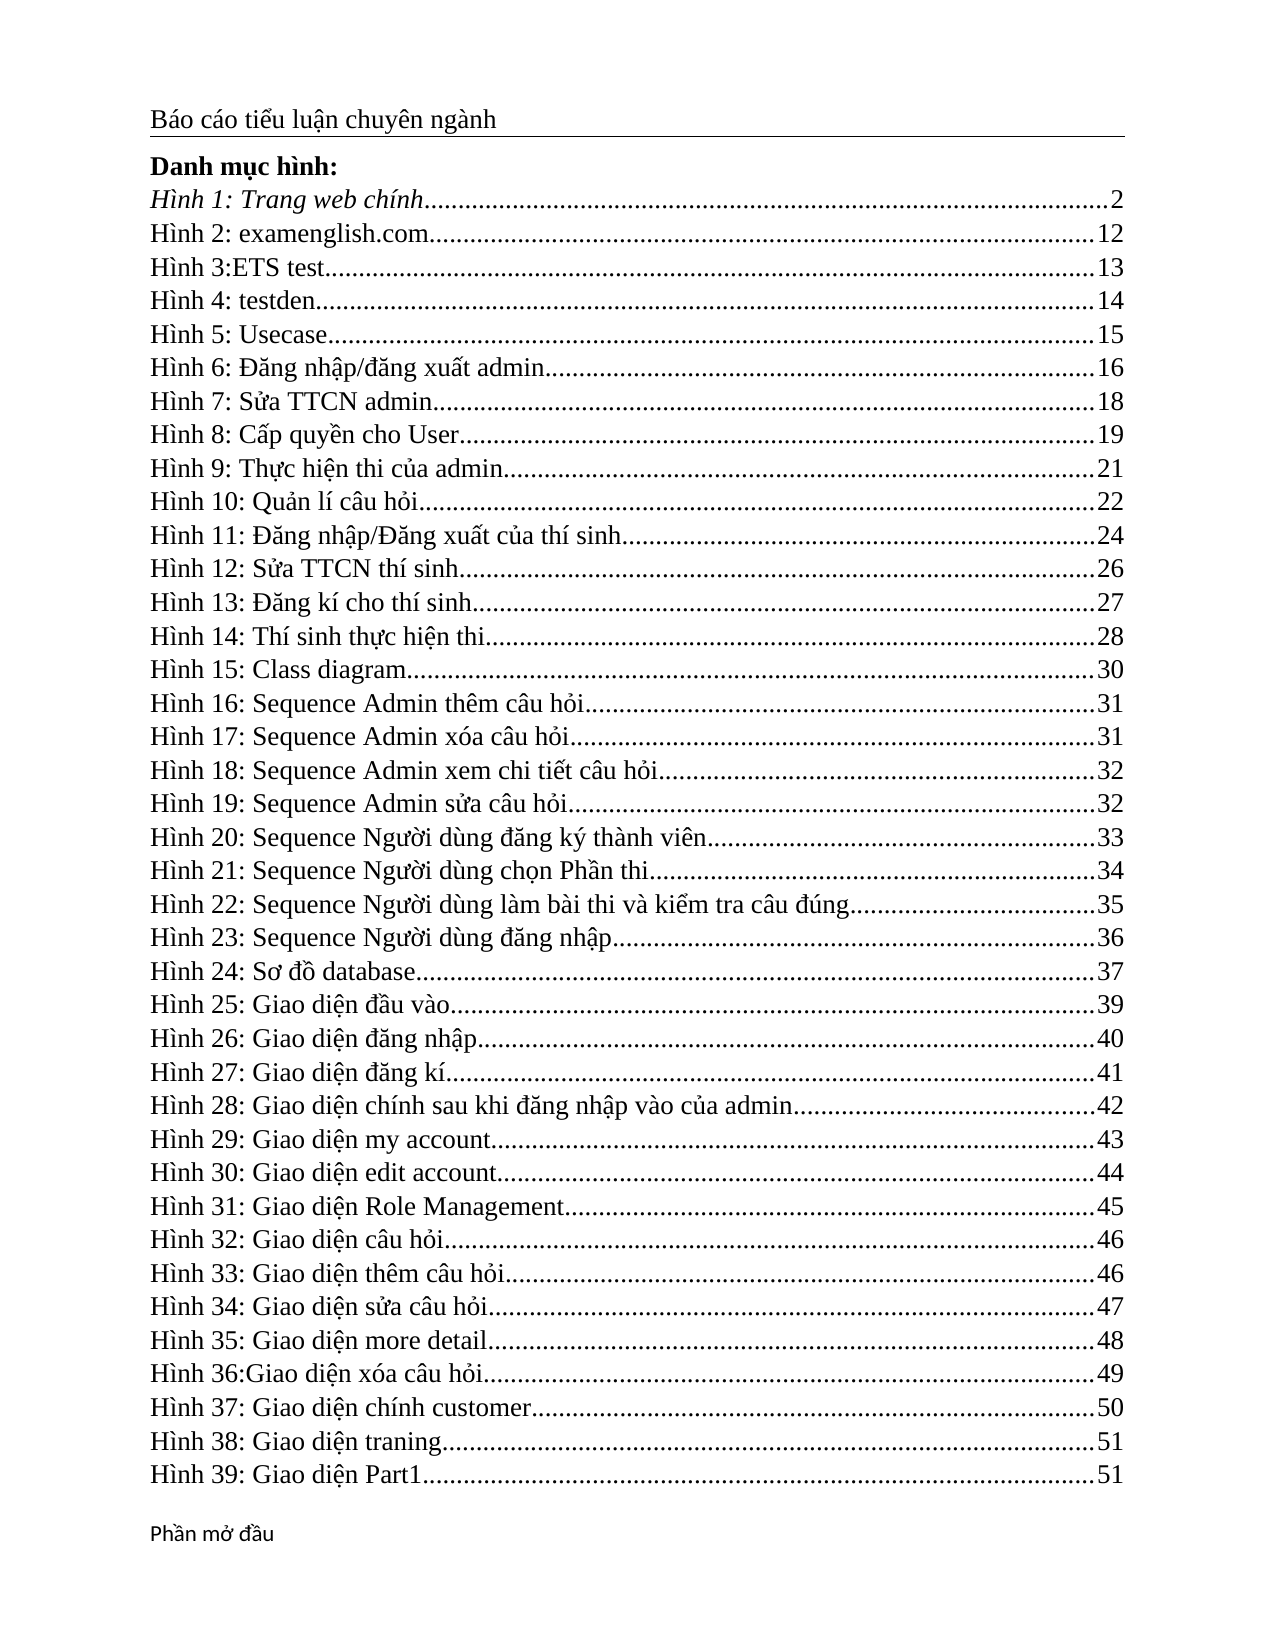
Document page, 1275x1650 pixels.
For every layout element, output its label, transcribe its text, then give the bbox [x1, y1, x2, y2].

text Hình 1: Trang web chính 2 [150, 183, 1125, 215]
text Hình 30: Giao diện edit account 44 [150, 1156, 1125, 1187]
text Hình 5: Usecase 15 [150, 318, 1125, 349]
text Hình 36:Giao diện xóa câu hỏi 49 [150, 1357, 1125, 1389]
text Hình 22: Sequence Người dùng làm bài thi và kiểm tra câu đúng 35 [150, 888, 1125, 919]
text Hình 11: Đăng nhập/Đăng xuất của thí sinh 24 [150, 519, 1125, 550]
text Hình 27: Giao diện đăng kí 41 [150, 1056, 1125, 1087]
text Hình 20: Sequence Người dùng đăng ký thành viên 33 [150, 821, 1125, 852]
text Hình 10: Quản lí câu hỏi 22 [150, 485, 1125, 517]
text Hình 2: examenglish.com 12 [150, 217, 1125, 248]
text Hình 32: Giao diện câu hỏi 46 [150, 1223, 1125, 1254]
text Hình 13: Đăng kí cho thí sinh 27 [150, 586, 1125, 617]
text Hình 21: Sequence Người dùng chọn Phần thi 34 [150, 854, 1125, 886]
text Hình 35: Giao diện more detail 48 [150, 1324, 1125, 1355]
text Hình 39: Giao diện Part1 51 [150, 1458, 1125, 1489]
text Hình 3:ETS test 13 [150, 251, 1125, 282]
text Hình 16: Sequence Admin thêm câu hỏi 31 [150, 687, 1125, 718]
text Hình 24: Sơ đồ database 37 [150, 955, 1125, 986]
text Hình 17: Sequence Admin xóa câu hỏi 31 [150, 720, 1125, 751]
text Hình 15: Class diagram 30 [150, 653, 1125, 684]
text Hình 37: Giao diện chính customer 50 [150, 1391, 1125, 1422]
text Hình 26: Giao diện đăng nhập 40 [150, 1022, 1125, 1053]
text Danh mục hình: [150, 150, 1125, 181]
text Hình 6: Đăng nhập/đăng xuất admin 16 [150, 351, 1125, 382]
text Hình 7: Sửa TTCN admin 18 [150, 385, 1125, 416]
text Hình 33: Giao diện thêm câu hỏi 46 [150, 1257, 1125, 1288]
text Hình 19: Sequence Admin sửa câu hỏi 32 [150, 787, 1125, 818]
text Hình 8: Cấp quyền cho User 19 [150, 418, 1125, 449]
text Hình 31: Giao diện Role Management 45 [150, 1190, 1125, 1221]
text Hình 29: Giao diện my account 43 [150, 1123, 1125, 1154]
text Hình 25: Giao diện đầu vào 39 [150, 988, 1125, 1020]
text Hình 23: Sequence Người dùng đăng nhập 36 [150, 921, 1125, 953]
text Hình 12: Sửa TTCN thí sinh 26 [150, 552, 1125, 584]
text Hình 14: Thí sinh thực hiện thi 28 [150, 619, 1125, 651]
text Hình 28: Giao diện chính sau khi đăng nhập vào của admin 42 [150, 1089, 1125, 1120]
text Hình 4: testden 14 [150, 284, 1125, 315]
text Hình 38: Giao diện traning 51 [150, 1424, 1125, 1456]
text Hình 9: Thực hiện thi của admin 21 [150, 452, 1125, 483]
text Hình 18: Sequence Admin xem chi tiết câu hỏi 32 [150, 754, 1125, 785]
text Hình 34: Giao diện sửa câu hỏi 47 [150, 1290, 1125, 1322]
